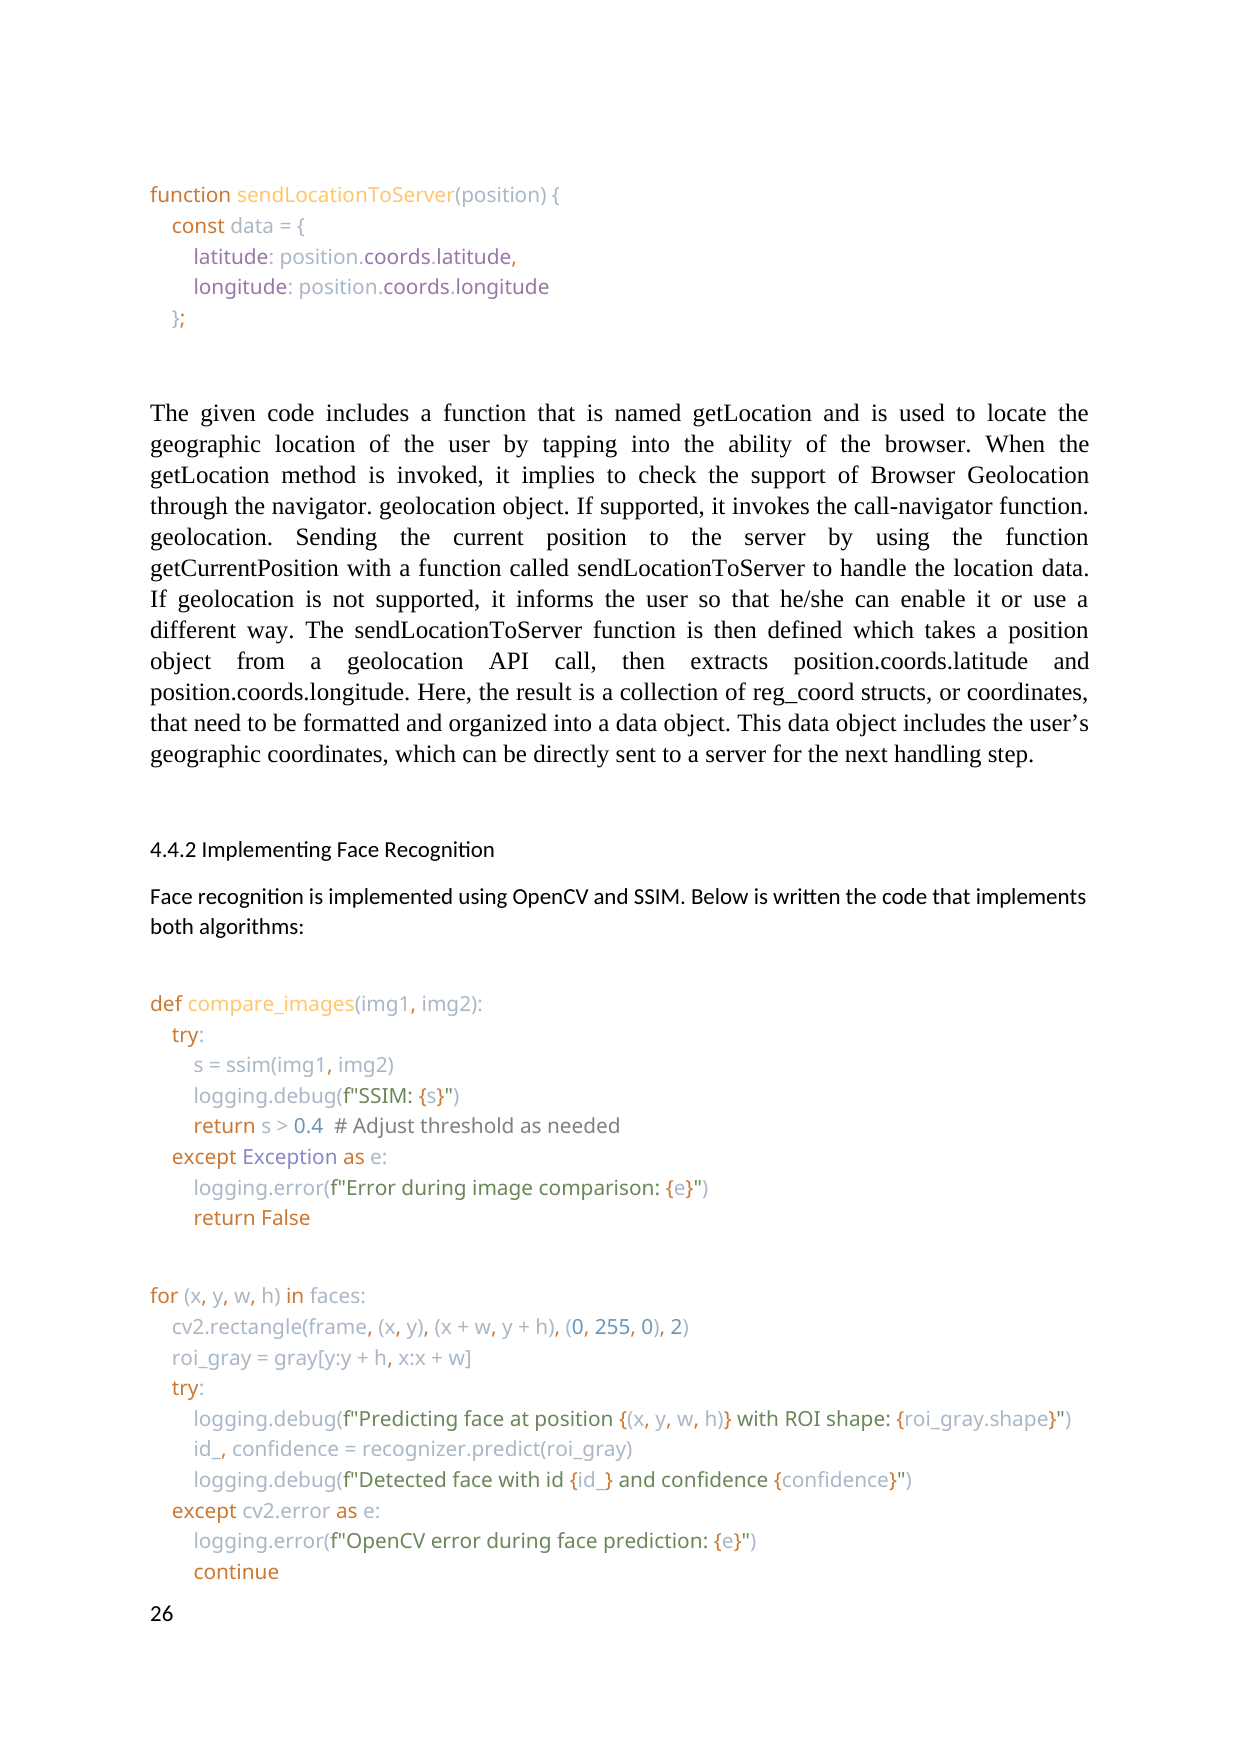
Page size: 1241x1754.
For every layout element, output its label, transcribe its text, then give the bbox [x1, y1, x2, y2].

text 4.4.2 Implementing Face Recognition [150, 835, 1090, 863]
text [150, 1251, 1090, 1586]
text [150, 150, 1090, 332]
text The given code includes a function that is named getLocation and is used to locate the geographic location of the user by tapping into the ability of the browser. When the getLocation method is invoked, it implies to check the support of Browser Geolocation through the navigator. geolocation object. If supported, it invokes the call-navigator function. geolocation. Sending the current position to the server by using the function getCurrentPosition with a function called sendLocationToServer to handle the location data. If geolocation is not supported, it informs the user so that he/she can enable it or use a different way. The sendLocationToServer function is then defined which takes a position object from a geolocation API call, then extracts position.coords.latitude and position.coords.longitude. Here, the result is a collection of reg_coord structs, or coordinates, that need to be formatted and organized into a data object. This data object includes the user’s geographic coordinates, which can be directly sent to a server for the next handling step. [150, 398, 1090, 768]
text Face recognition is implemented using OpenCV and SSIM. Below is written the code that implements both algorithms: [150, 882, 1090, 970]
text def compare_images(img1, img2): try: s = ssim(img1, img2) logging.debug(f"SSIM: {s}") return s > 0.4 # Adjust threshold as needed except Exception as e: logging.error(f"Error during image comparison: {e}") return False [150, 989, 1090, 1232]
